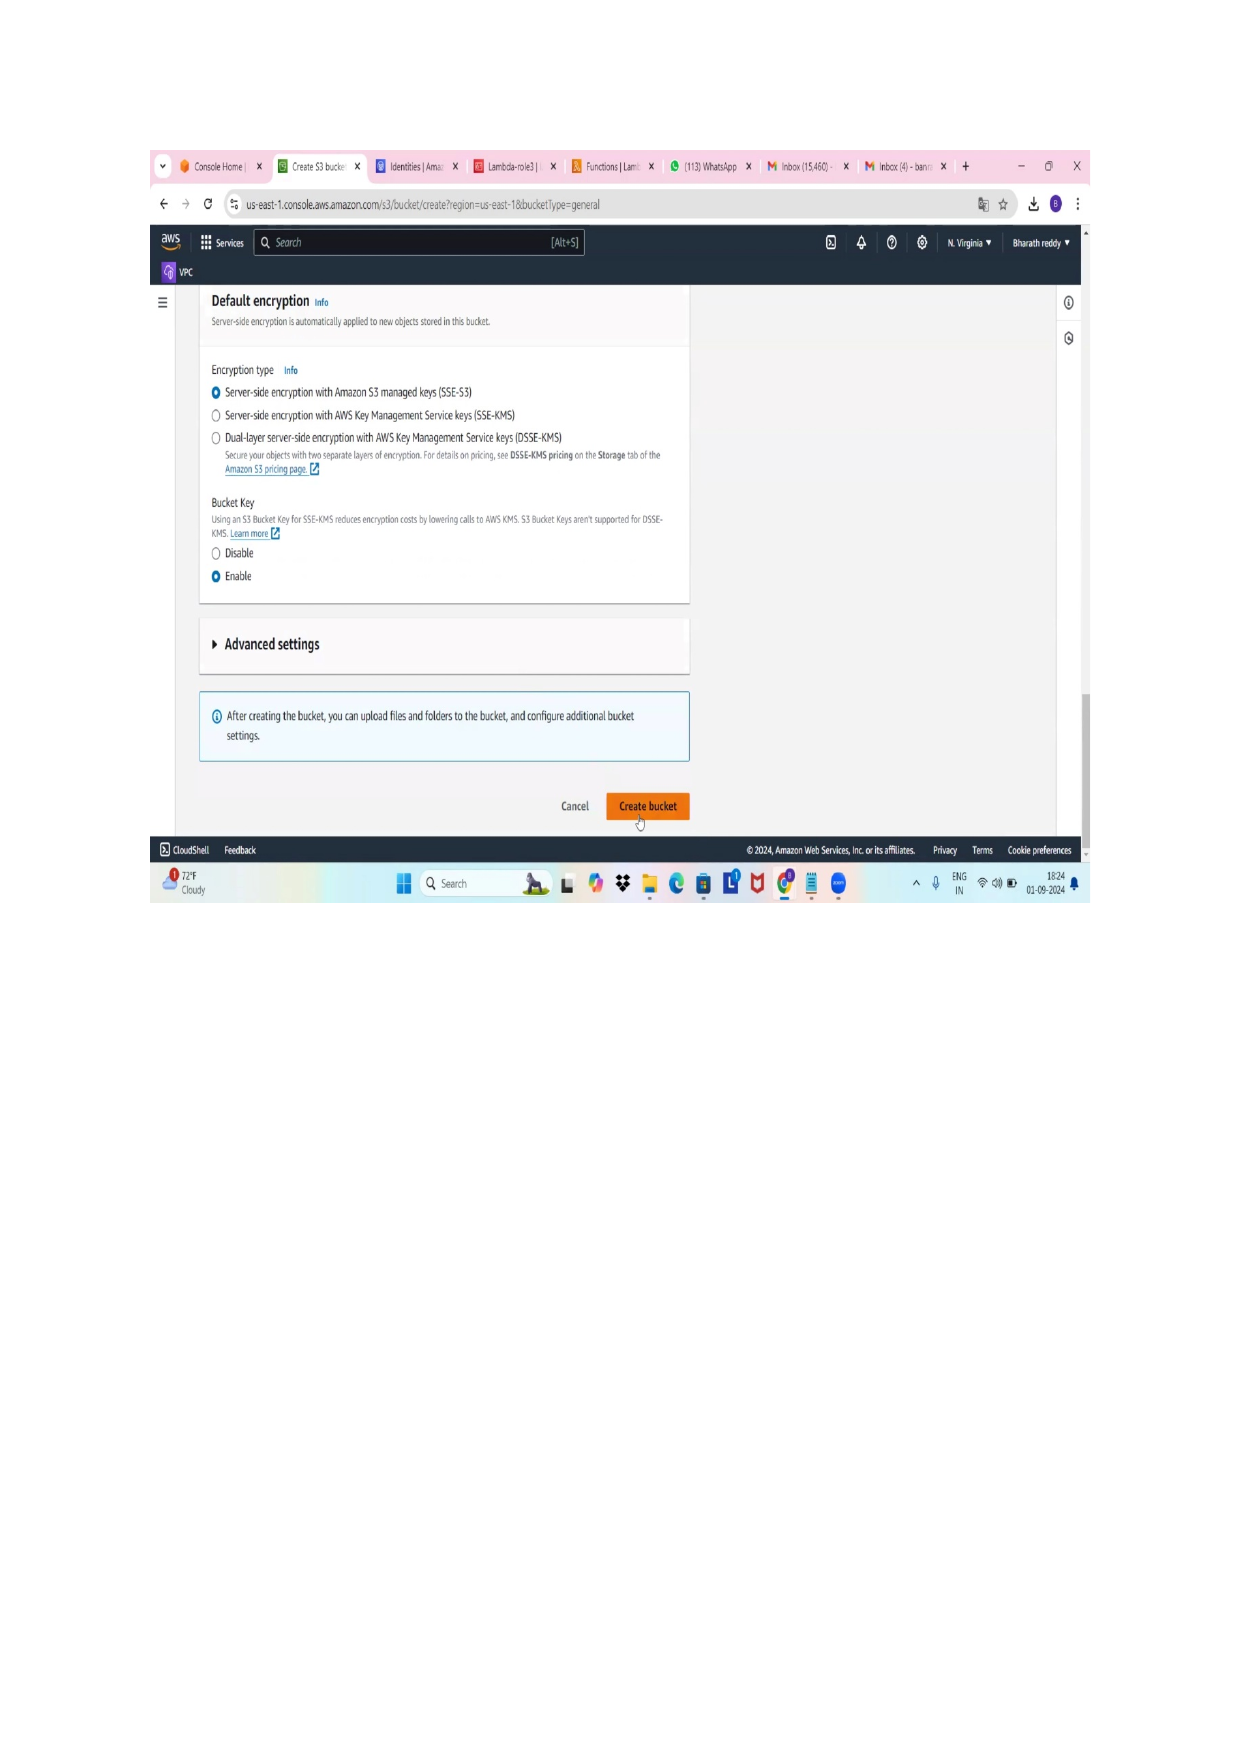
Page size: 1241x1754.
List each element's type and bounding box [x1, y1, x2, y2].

picture [150, 150, 1091, 903]
